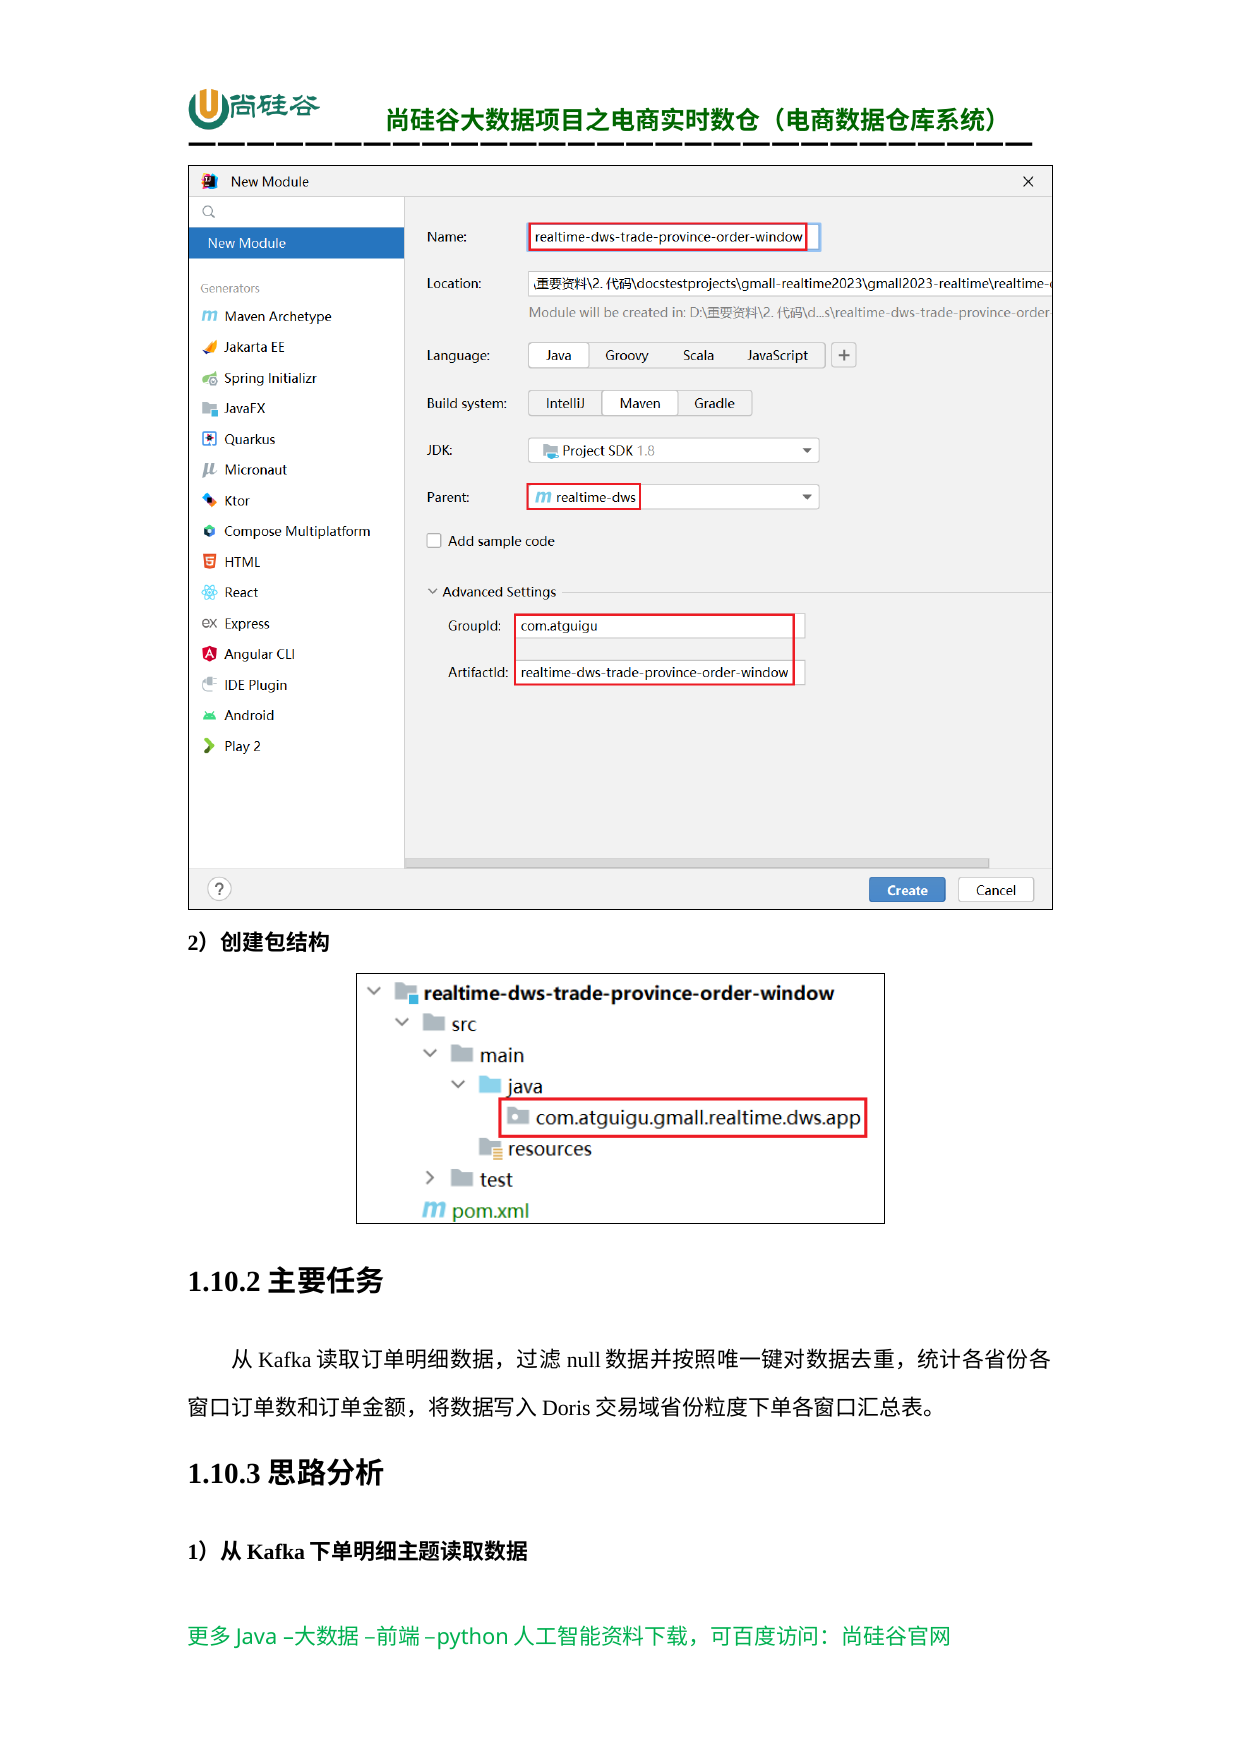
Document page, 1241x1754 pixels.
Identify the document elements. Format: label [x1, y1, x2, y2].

picture [187, 88, 320, 130]
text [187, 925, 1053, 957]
picture [357, 974, 884, 1223]
picture [189, 166, 1052, 909]
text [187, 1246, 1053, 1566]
